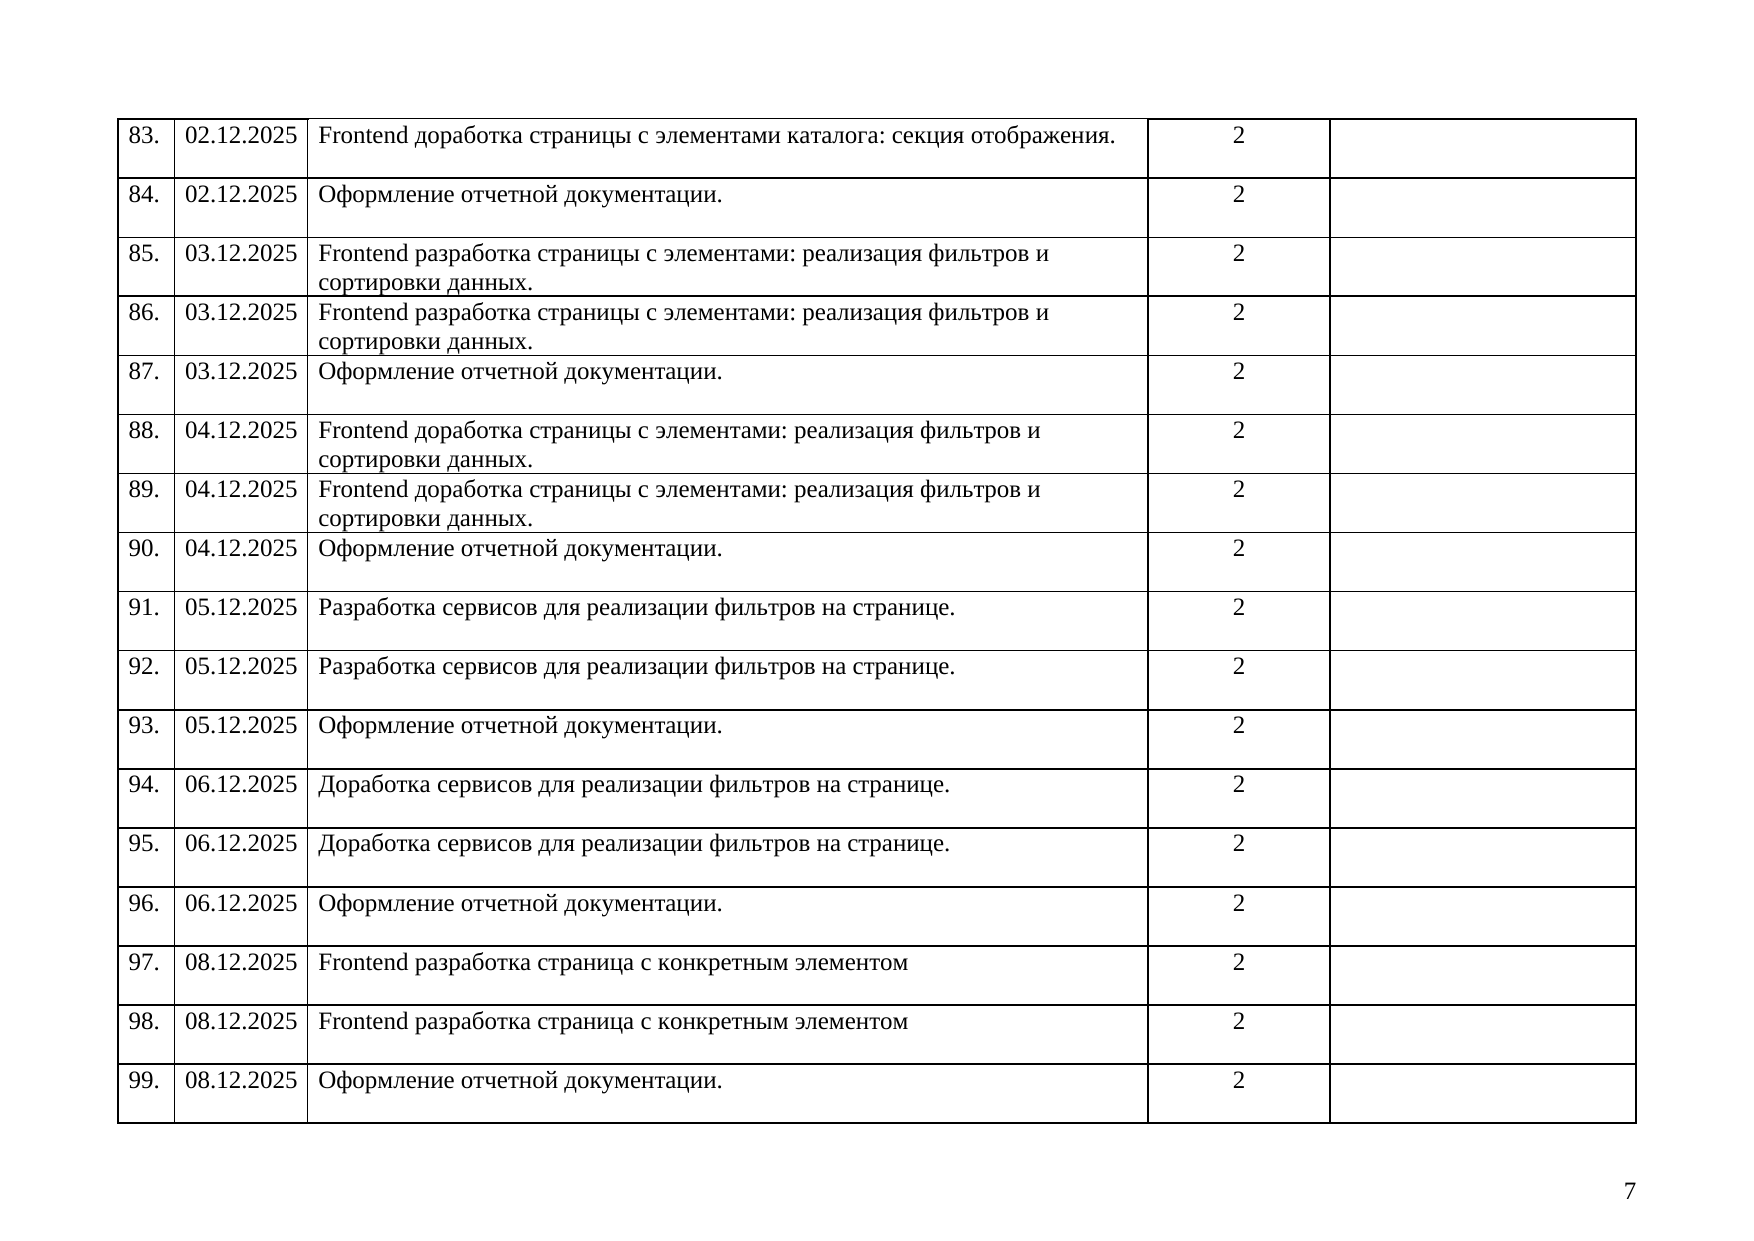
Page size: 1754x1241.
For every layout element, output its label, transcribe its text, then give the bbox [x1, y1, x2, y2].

table_cell [119, 533, 174, 591]
table_cell [119, 829, 174, 886]
table_cell Разработка сервисов для реализации фильтров на странице. [308, 592, 1147, 650]
table_cell [1331, 297, 1635, 354]
table_cell [1331, 1006, 1635, 1063]
table_cell Frontend разработка страницы с элементами: реализация фильтров и сортировки данных. [308, 238, 1147, 295]
table_cell 08.12.2025 [175, 1006, 307, 1063]
table_cell 2 [1149, 711, 1329, 768]
table_cell [119, 592, 174, 650]
table_cell [119, 651, 174, 709]
table_cell Оформление отчетной документации. [308, 1065, 1147, 1122]
table_cell Оформление отчетной документации. [308, 888, 1147, 945]
table_cell Оформление отчетной документации. [308, 711, 1147, 768]
table_cell 2 [1149, 238, 1329, 295]
table_cell [119, 474, 174, 532]
table_cell 2 [1149, 415, 1329, 473]
table_cell 2 [1149, 770, 1329, 827]
table_cell Оформление отчетной документации. [308, 179, 1147, 236]
table_cell [1331, 947, 1635, 1004]
table_cell [119, 770, 174, 827]
table_cell [119, 947, 174, 1004]
table_cell [1331, 179, 1635, 236]
table_cell Frontend разработка страницы с элементами: реализация фильтров и сортировки данных. [308, 297, 1147, 354]
table_cell 2 [1149, 1065, 1329, 1122]
table_cell 02.12.2025 [175, 120, 307, 177]
table_cell Frontend разработка страница с конкретным элементом [308, 1006, 1147, 1063]
table_cell 04.12.2025 [175, 474, 307, 532]
table_cell Frontend разработка страница с конкретным элементом [308, 947, 1147, 1004]
table_cell 08.12.2025 [175, 1065, 307, 1122]
table_cell [119, 1065, 174, 1122]
table_cell [1331, 238, 1635, 295]
table_cell [119, 179, 174, 236]
table_cell Оформление отчетной документации. [308, 533, 1147, 591]
table_cell Оформление отчетной документации. [308, 356, 1147, 413]
table_cell [119, 238, 174, 295]
table_cell 05.12.2025 [175, 592, 307, 650]
table_cell 03.12.2025 [175, 238, 307, 295]
table_cell [119, 356, 174, 413]
table_cell Frontend доработка страницы с элементами: реализация фильтров и сортировки данных. [308, 474, 1147, 532]
table_cell [1331, 120, 1635, 177]
table_cell 06.12.2025 [175, 770, 307, 827]
table_cell 03.12.2025 [175, 297, 307, 354]
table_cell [308, 119, 1147, 177]
table_cell [1331, 651, 1635, 709]
table_cell 2 [1149, 474, 1329, 532]
table_cell 2 [1149, 179, 1329, 236]
table_cell [1331, 356, 1635, 413]
table_cell 02.12.2025 [175, 179, 307, 236]
table_cell 2 [1149, 592, 1329, 650]
table_cell 05.12.2025 [175, 651, 307, 709]
table_cell [119, 711, 174, 768]
table_cell [1331, 711, 1635, 768]
table_cell [119, 297, 174, 354]
table_cell 2 [1149, 297, 1329, 354]
table_cell [1331, 829, 1635, 886]
table_cell [1331, 592, 1635, 650]
table_cell [1331, 770, 1635, 827]
table_cell 04.12.2025 [175, 415, 307, 473]
table_cell 2 [1149, 120, 1329, 177]
table_cell 2 [1149, 829, 1329, 886]
table_cell 05.12.2025 [175, 711, 307, 768]
table_cell Разработка сервисов для реализации фильтров на странице. [308, 651, 1147, 709]
table_cell [119, 1006, 174, 1063]
table_cell [119, 888, 174, 945]
table_cell [119, 415, 174, 473]
table_cell 2 [1149, 1006, 1329, 1063]
table_cell 2 [1149, 888, 1329, 945]
table_cell [119, 120, 174, 177]
table_cell 06.12.2025 [175, 888, 307, 945]
table_cell Доработка сервисов для реализации фильтров на странице. [308, 829, 1147, 886]
table_cell 2 [1149, 356, 1329, 413]
table_cell 2 [1149, 651, 1329, 709]
table_cell [1331, 415, 1635, 473]
table_cell [1331, 474, 1635, 532]
table_cell [1331, 1065, 1635, 1122]
table_cell [1331, 888, 1635, 945]
table_cell Frontend доработка страницы с элементами: реализация фильтров и сортировки данных. [308, 415, 1147, 473]
table_cell 03.12.2025 [175, 356, 307, 413]
table_cell [1331, 533, 1635, 591]
table_cell Доработка сервисов для реализации фильтров на странице. [308, 770, 1147, 827]
table_cell 08.12.2025 [175, 947, 307, 1004]
table_cell 2 [1149, 947, 1329, 1004]
table_cell 06.12.2025 [175, 829, 307, 886]
table_cell 04.12.2025 [175, 533, 307, 591]
table_cell 2 [1149, 533, 1329, 591]
